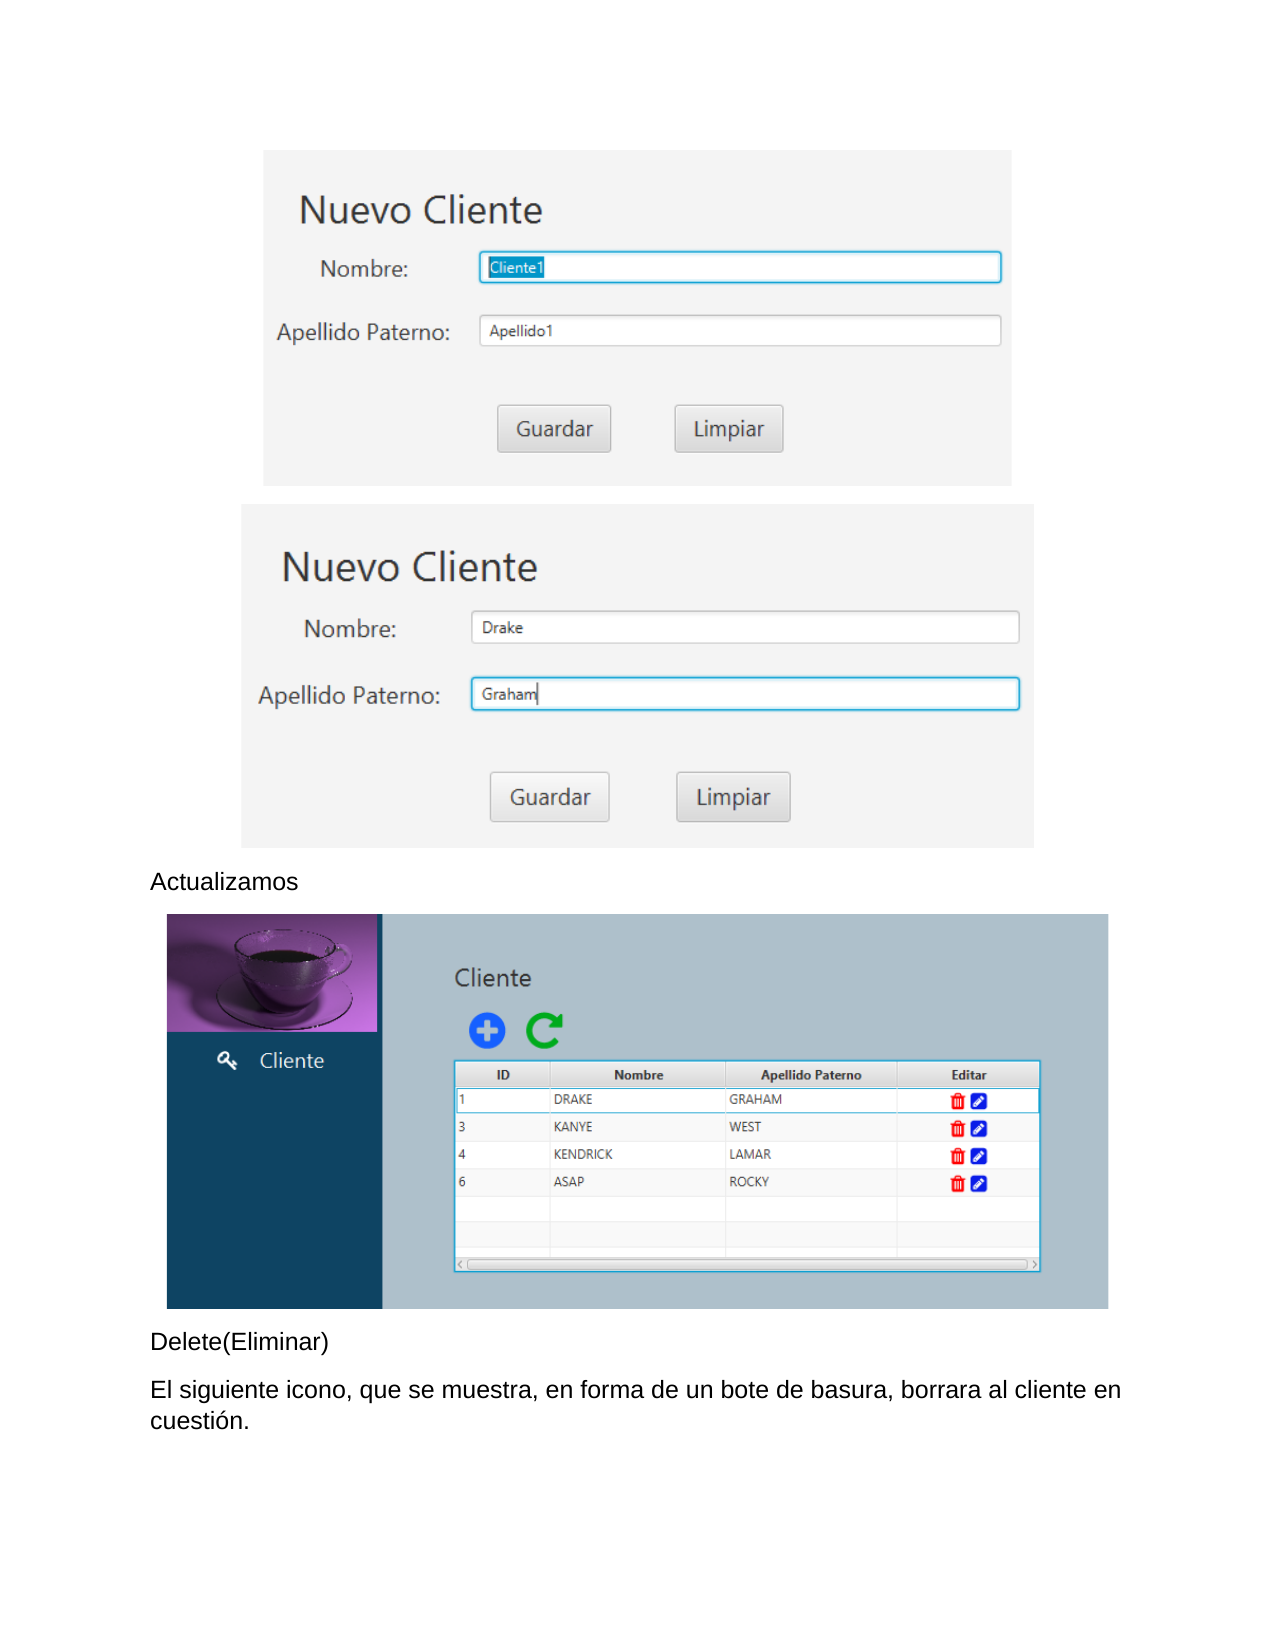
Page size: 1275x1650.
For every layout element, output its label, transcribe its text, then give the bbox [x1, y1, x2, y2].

text El siguiente icono, que se muestra, en forma de un bote de basura, borrara al cliente en cuestión. [150, 1375, 1125, 1435]
picture [263, 150, 1012, 486]
text Delete(Eliminar) [150, 1327, 1125, 1356]
picture [241, 504, 1034, 848]
text Actualizamos [150, 867, 1125, 896]
picture [166, 914, 1109, 1309]
